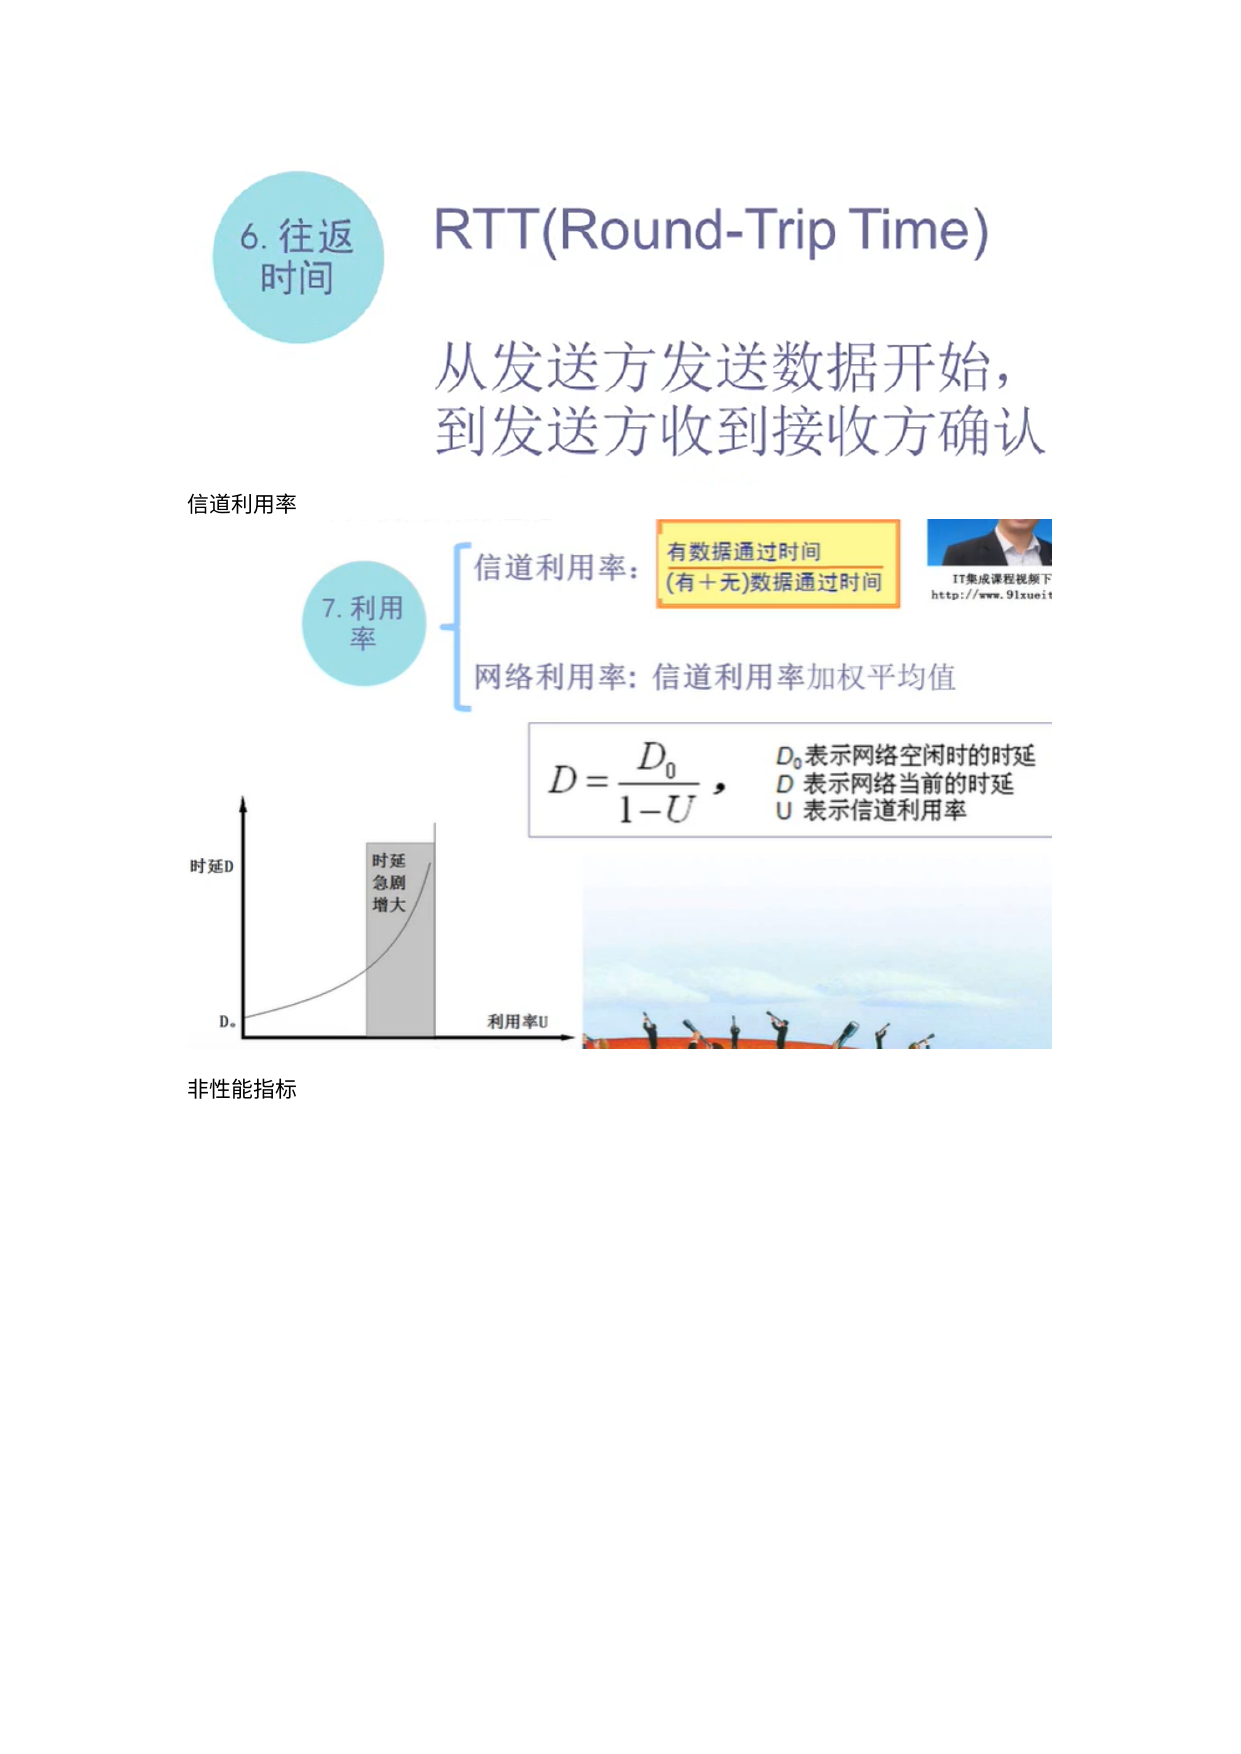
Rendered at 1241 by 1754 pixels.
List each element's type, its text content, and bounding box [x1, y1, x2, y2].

text 非性能指标 [187, 1072, 1053, 1104]
text 信道利用率 [187, 487, 1053, 519]
picture [187, 162, 1053, 485]
picture [187, 519, 1052, 1049]
